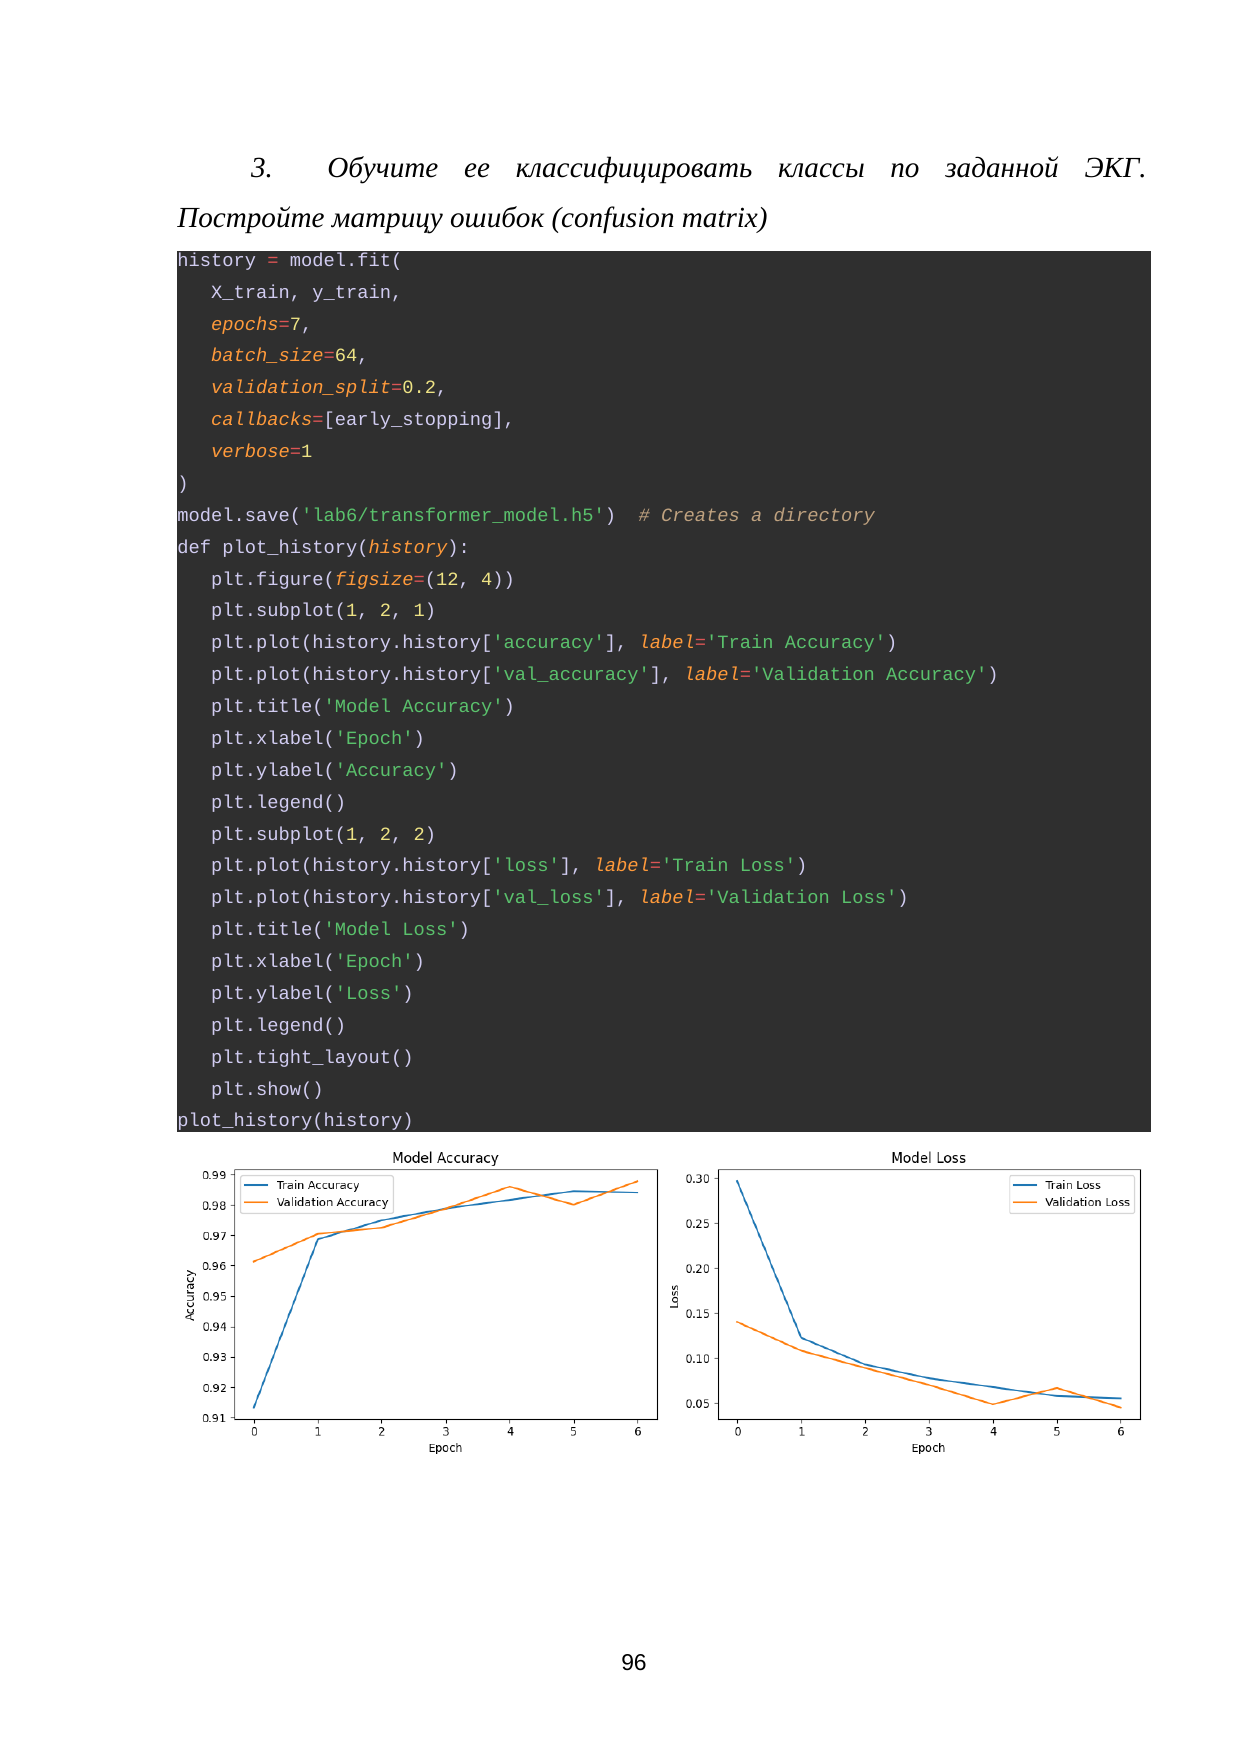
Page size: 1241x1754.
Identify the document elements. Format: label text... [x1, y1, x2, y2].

text ) [177, 474, 1151, 495]
text plt.ylabel('Accuracy') [177, 761, 1151, 782]
picture [177, 1143, 1147, 1462]
text plt.xlabel('Epoch') [177, 729, 1151, 750]
text plt.plot(history.history['val_accuracy'], label='Validation Accuracy') [177, 665, 1151, 686]
text 3. Обучите ее классифицировать классы по заданной ЭКГ. Постройте матрицу ошибок (confusion matrix) [177, 150, 1151, 234]
text plt.legend() [177, 1016, 1151, 1037]
text plt.plot(history.history['loss'], label='Train Loss') [177, 856, 1151, 877]
text plt.plot(history.history['val_loss'], label='Validation Loss') [177, 888, 1151, 909]
text plot_history(history) [177, 1111, 1151, 1132]
text plt.title('Model Accuracy') [177, 697, 1151, 718]
text validation_split=0.2, [177, 378, 1151, 399]
text plt.plot(history.history['accuracy'], label='Train Accuracy') [177, 633, 1151, 654]
text plt.figure(figsize=(12, 4)) [177, 569, 1151, 591]
text plt.subplot(1, 2, 2) [177, 824, 1151, 846]
text callbacks=[early_stopping], [177, 410, 1151, 431]
text verbose=1 [177, 442, 1151, 463]
text plt.subplot(1, 2, 1) [177, 601, 1151, 622]
text plt.ylabel('Loss') [177, 984, 1151, 1005]
text epochs=7, [177, 314, 1151, 336]
text X_train, y_train, [177, 282, 1151, 304]
text history = model.fit( [177, 251, 1151, 272]
text batch_size=64, [177, 346, 1151, 367]
text plt.legend() [177, 792, 1151, 814]
text model.save('lab6/transformer_model.h5') # Creates a directory [177, 506, 1151, 527]
text plt.show() [177, 1079, 1151, 1101]
text def plot_history(history): [177, 537, 1151, 559]
text plt.tight_layout() [177, 1047, 1151, 1069]
text plt.title('Model Loss') [177, 920, 1151, 941]
text plt.xlabel('Epoch') [177, 952, 1151, 973]
